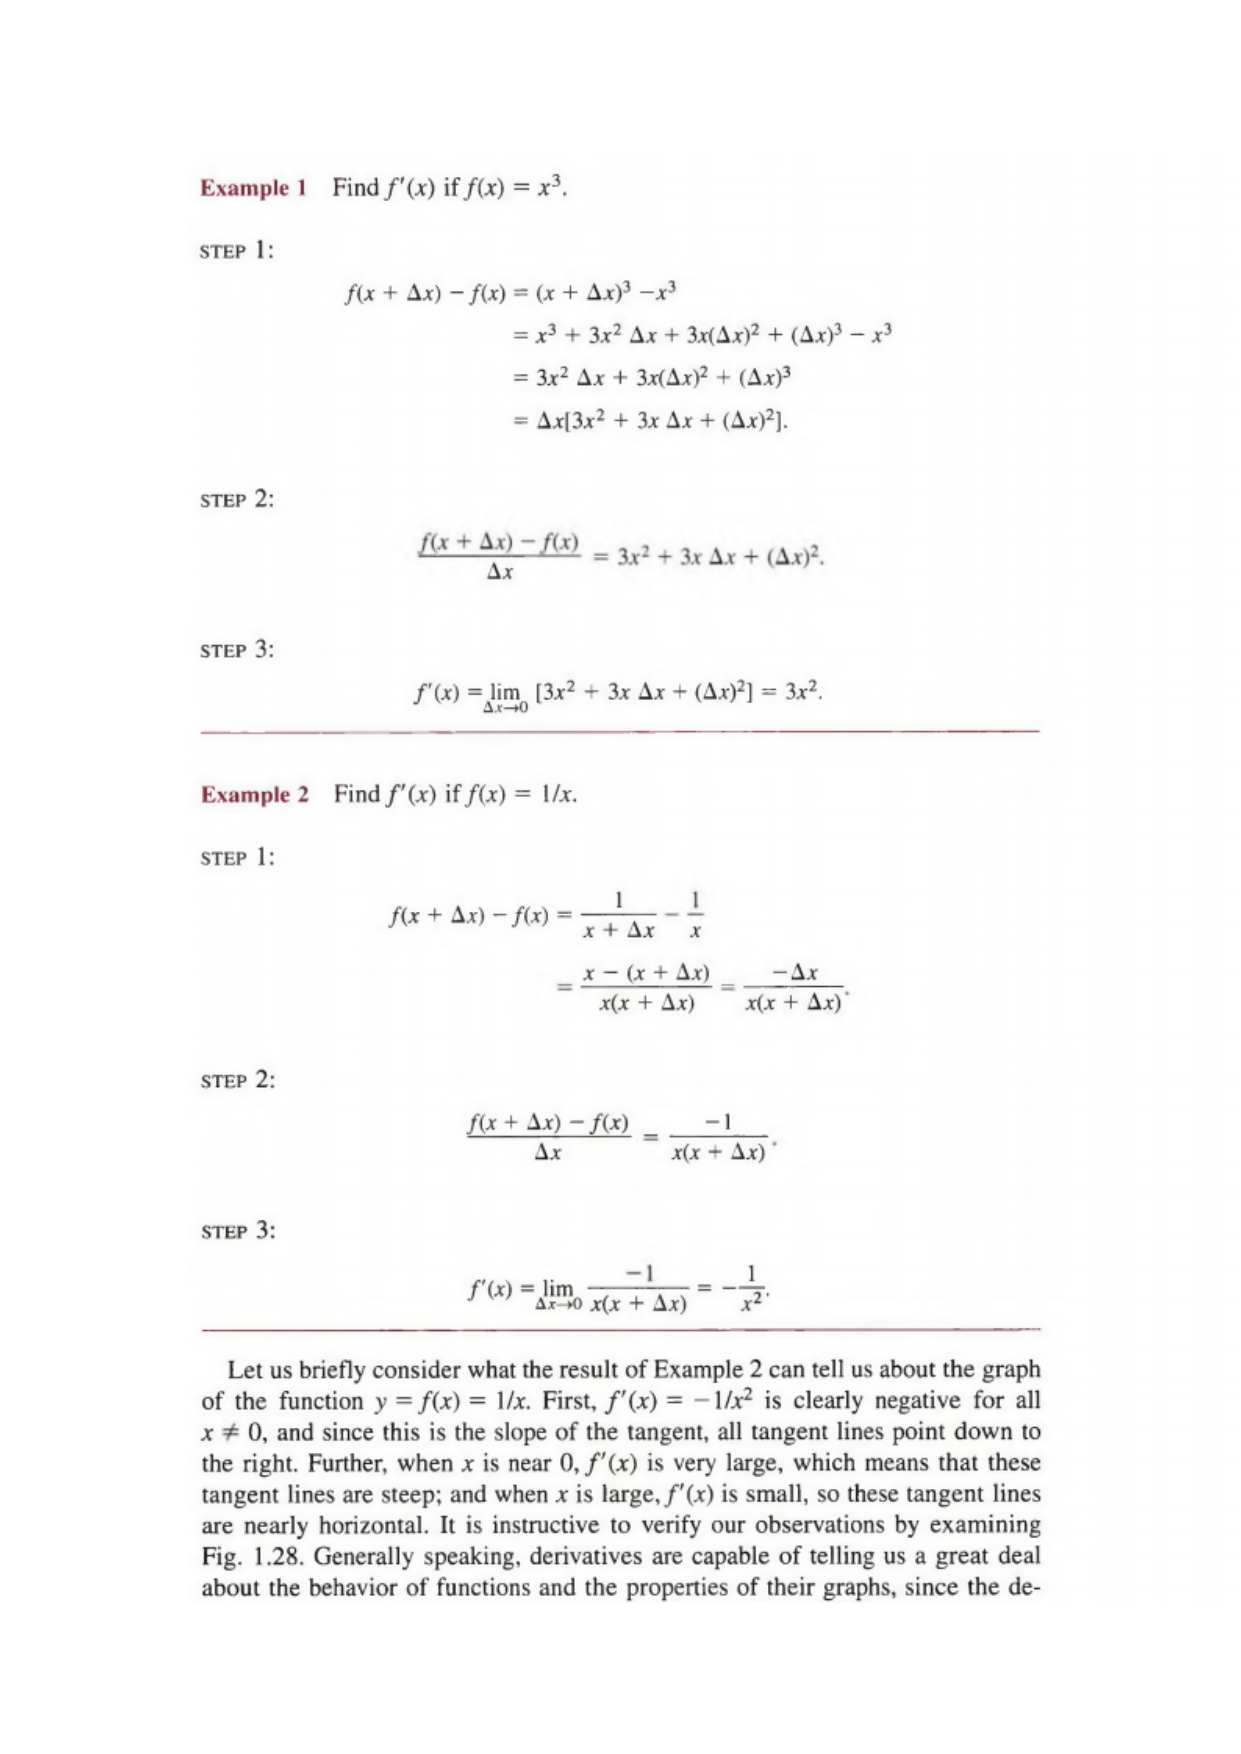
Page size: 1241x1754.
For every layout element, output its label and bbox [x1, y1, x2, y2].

picture [187, 151, 1241, 1603]
